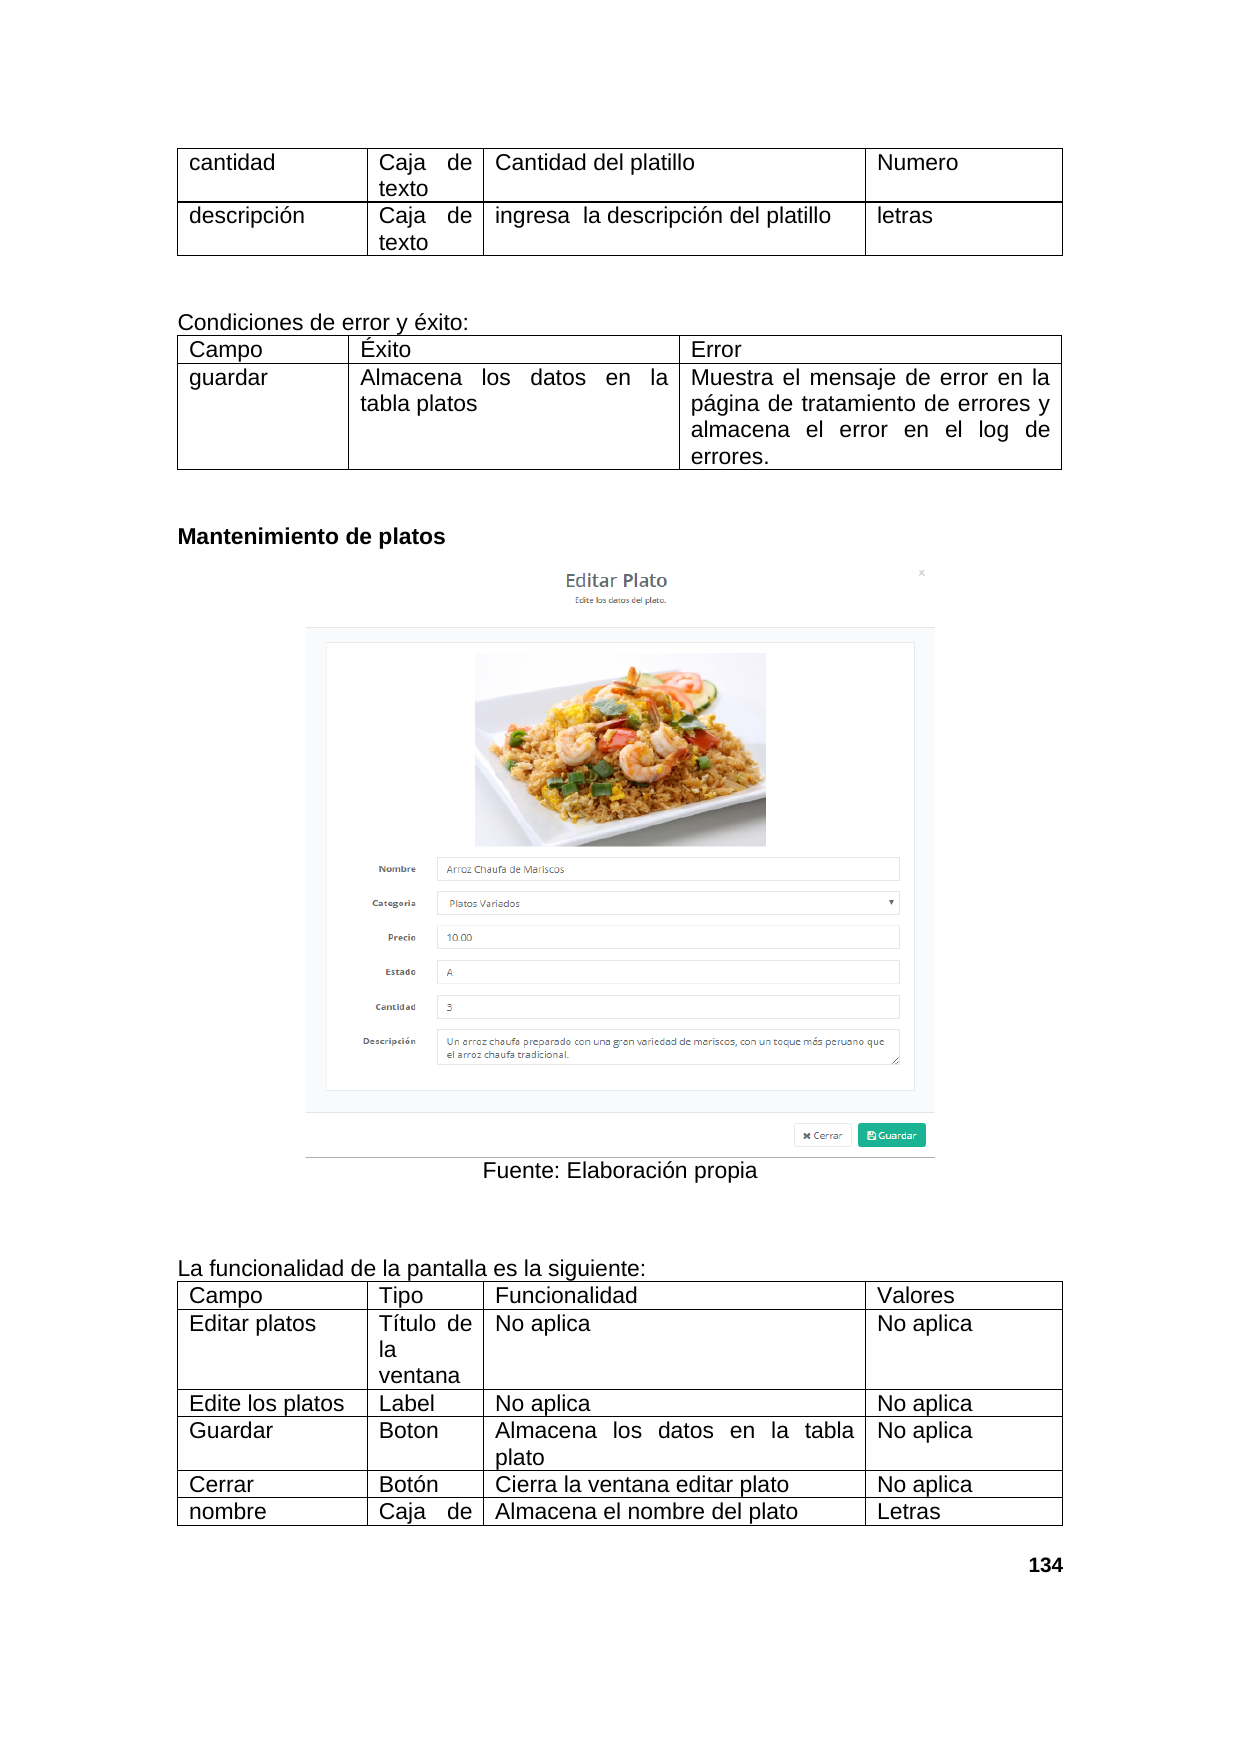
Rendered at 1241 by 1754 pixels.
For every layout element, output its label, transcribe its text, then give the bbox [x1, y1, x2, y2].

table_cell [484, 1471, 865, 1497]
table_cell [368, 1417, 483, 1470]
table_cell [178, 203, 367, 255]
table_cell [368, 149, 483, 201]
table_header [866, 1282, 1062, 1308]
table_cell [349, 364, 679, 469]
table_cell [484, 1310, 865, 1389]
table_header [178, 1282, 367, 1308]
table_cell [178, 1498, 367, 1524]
text Mantenimiento de platos [177, 523, 1063, 549]
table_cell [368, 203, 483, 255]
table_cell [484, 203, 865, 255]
text Fuente: Elaboración propia [177, 1157, 1063, 1184]
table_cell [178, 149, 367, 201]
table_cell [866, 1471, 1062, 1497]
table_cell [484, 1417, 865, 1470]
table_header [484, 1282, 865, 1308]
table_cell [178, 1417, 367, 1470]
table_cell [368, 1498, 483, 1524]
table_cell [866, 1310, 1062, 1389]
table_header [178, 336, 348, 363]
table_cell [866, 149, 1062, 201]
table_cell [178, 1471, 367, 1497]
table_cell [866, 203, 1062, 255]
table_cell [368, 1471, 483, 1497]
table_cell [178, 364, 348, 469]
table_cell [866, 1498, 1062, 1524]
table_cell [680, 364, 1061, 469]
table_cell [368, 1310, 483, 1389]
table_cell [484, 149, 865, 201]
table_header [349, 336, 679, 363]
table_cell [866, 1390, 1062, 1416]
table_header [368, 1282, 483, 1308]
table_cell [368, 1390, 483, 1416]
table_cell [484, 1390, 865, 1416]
text La funcionalidad de la pantalla es la siguiente: [177, 1255, 1063, 1281]
picture [305, 549, 935, 1158]
text Condiciones de error y éxito: [177, 309, 1063, 335]
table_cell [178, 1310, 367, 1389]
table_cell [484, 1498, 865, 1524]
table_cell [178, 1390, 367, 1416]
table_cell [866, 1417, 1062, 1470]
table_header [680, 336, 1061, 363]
